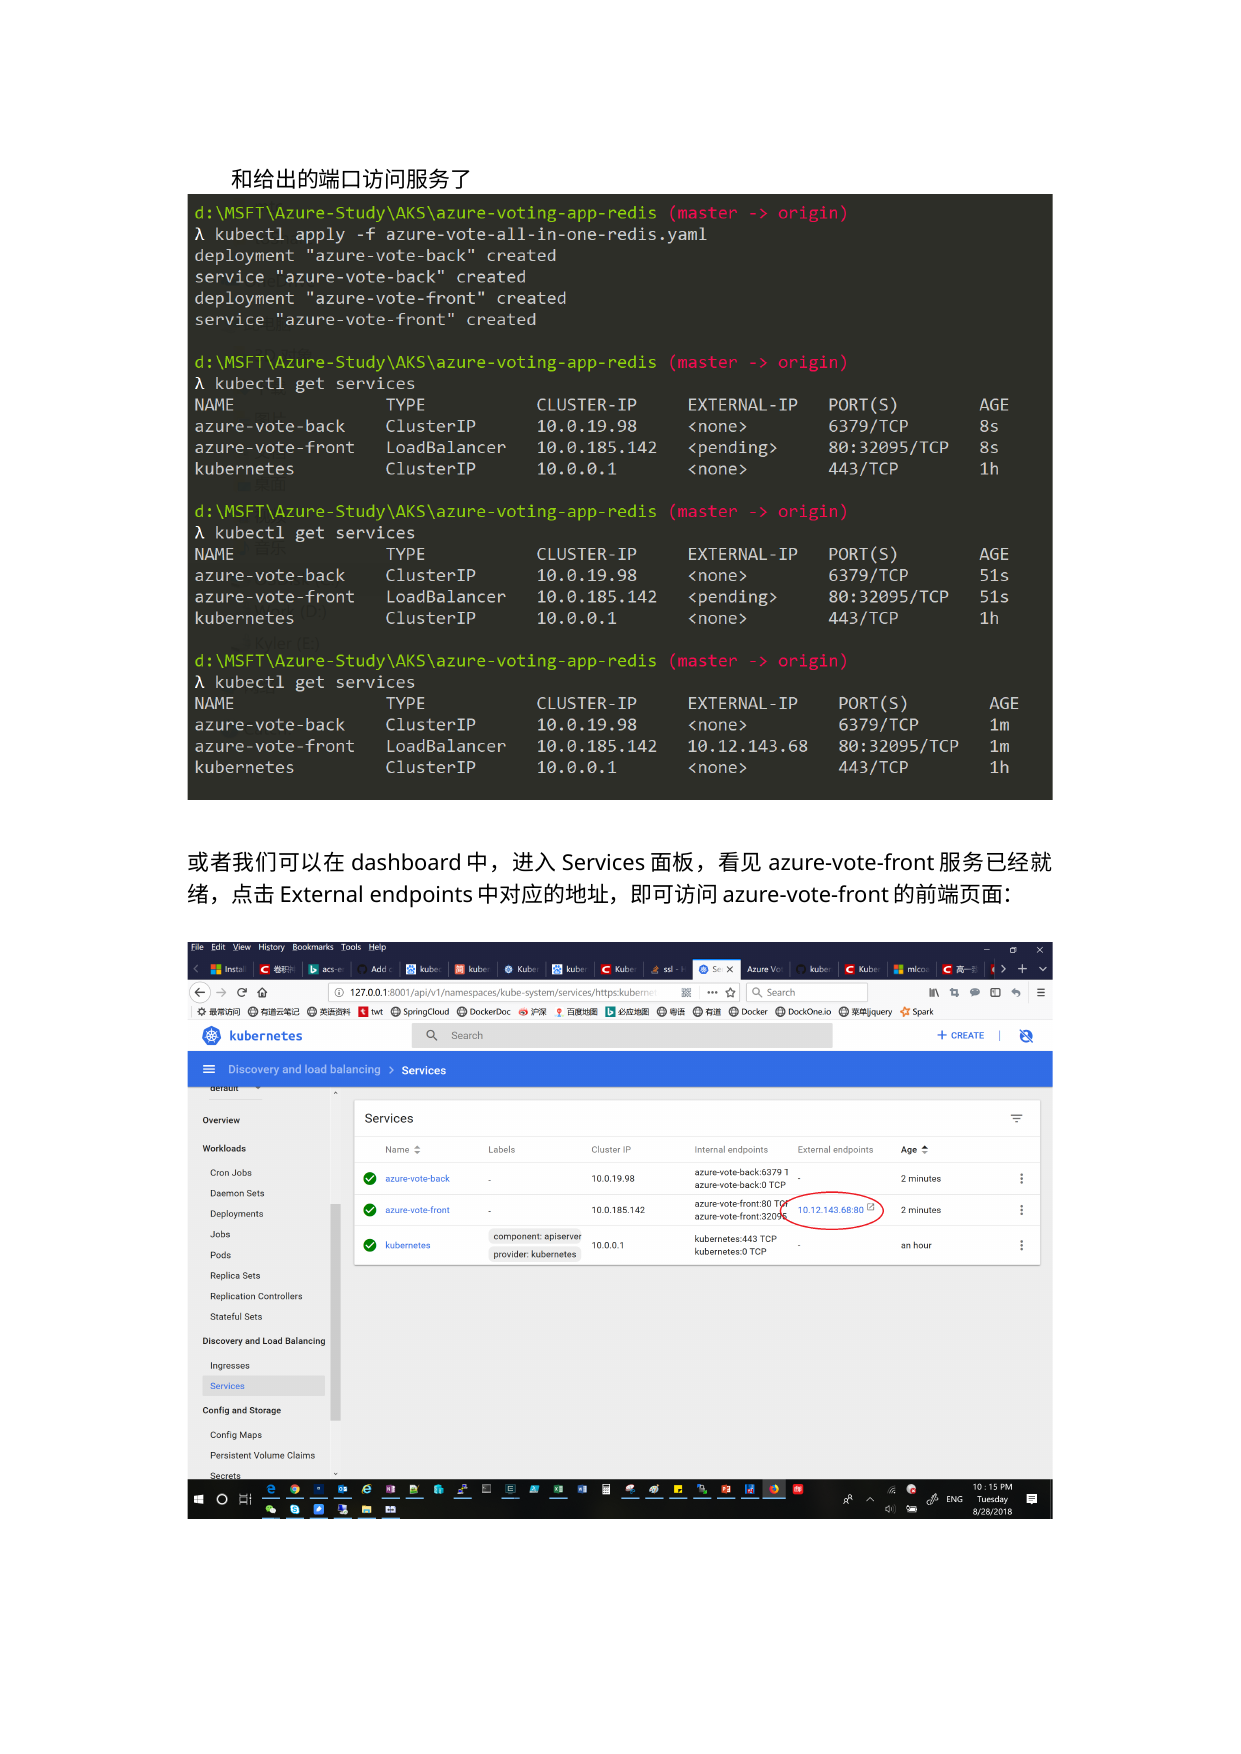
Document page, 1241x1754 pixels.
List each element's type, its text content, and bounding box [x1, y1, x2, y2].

picture [187, 194, 1053, 800]
text 或者我们可以在dashboard中，进入Services面板，看见azure-vote-front服务已经就绪，点击External endpoints中对应的地址，即可访问azure-vote-front的前端页面： [187, 844, 1053, 909]
picture [187, 942, 1053, 1519]
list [187, 162, 1053, 194]
